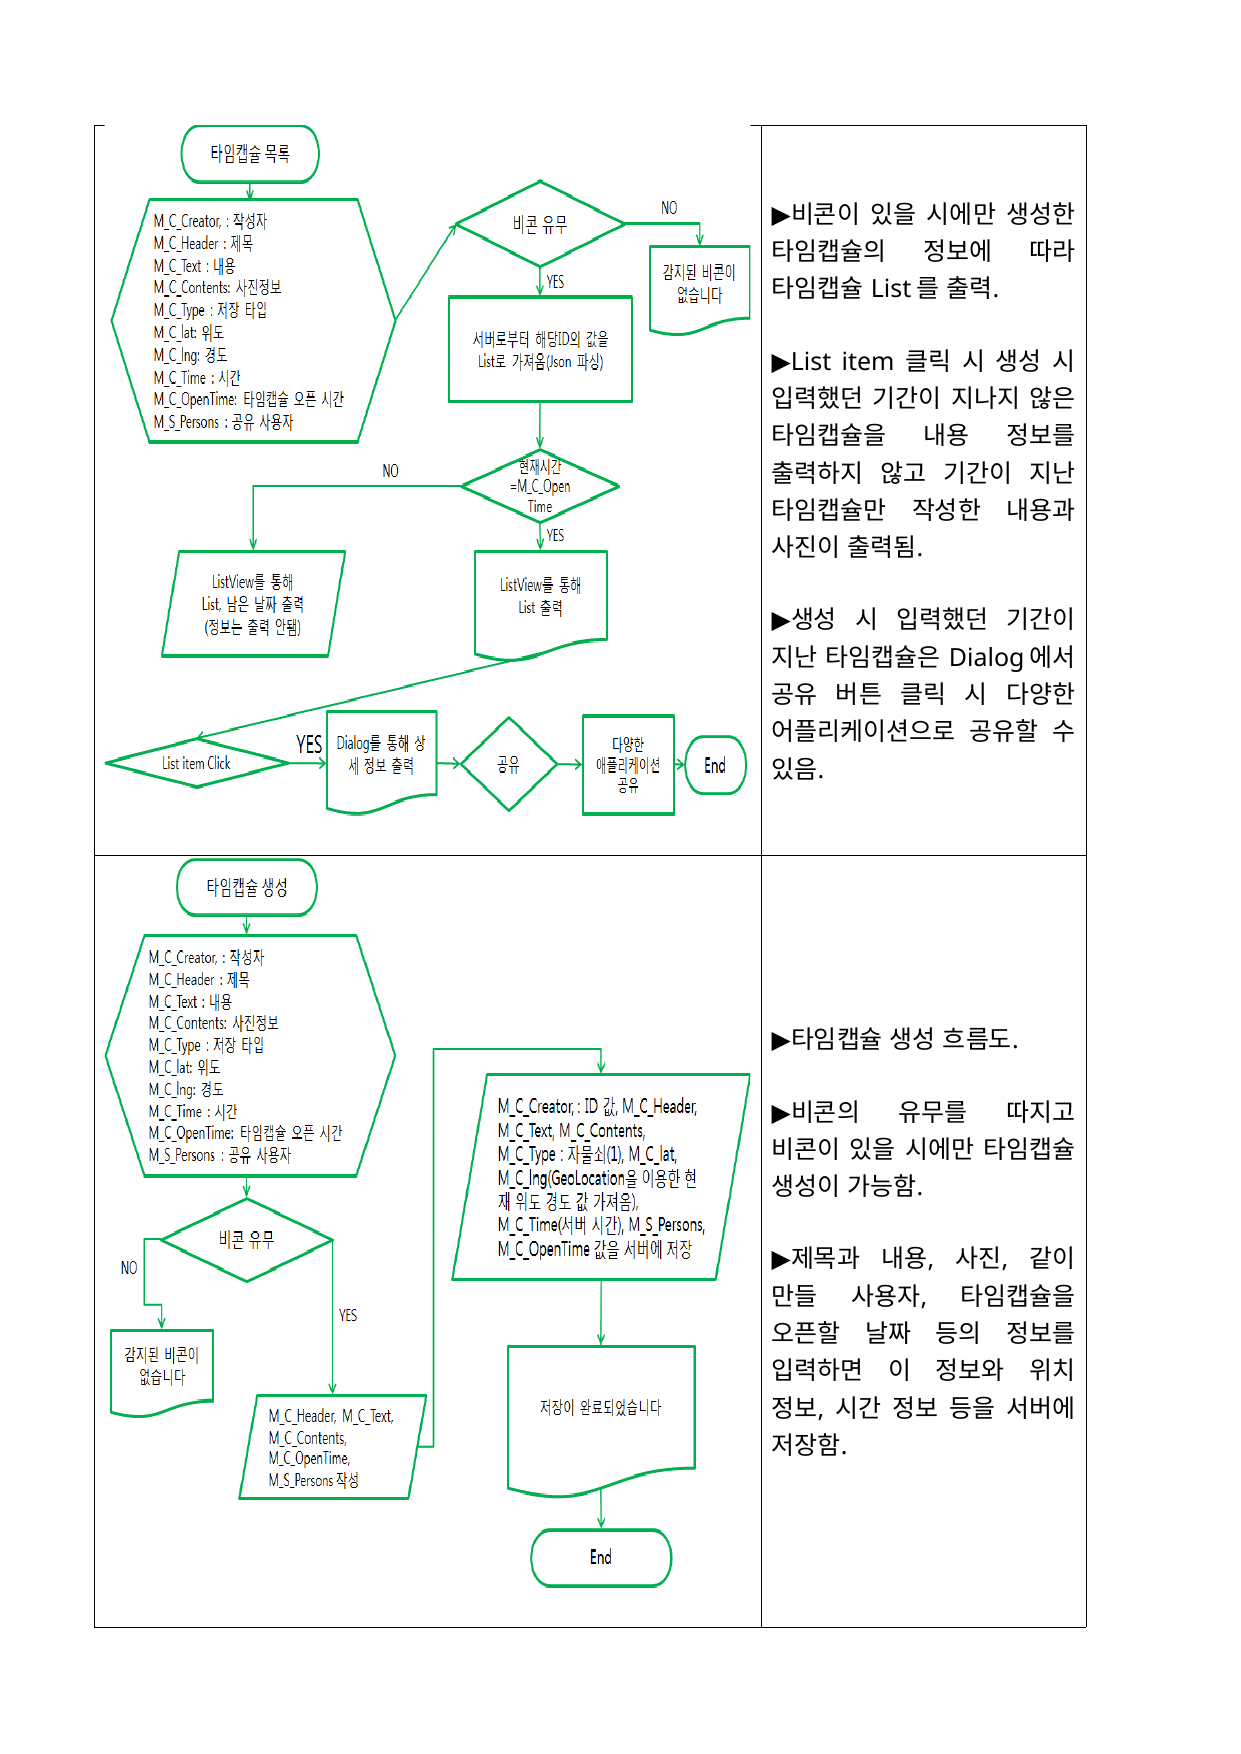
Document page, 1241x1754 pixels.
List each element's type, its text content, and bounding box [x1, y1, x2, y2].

table_cell [95, 126, 761, 855]
table_cell ▶타임캡슐 생성 흐름도. ▶비콘의 유무를 따지고 비콘이 있을 시에만 타임캡슐 생성이 가능함. ▶제목과 내용, 사진, 같이 만들 사용자, 타임캡슐을 오픈할 날짜 등의 정보를 입력하면 이 정보와 위치 정보, 시간 정보 등을 서버에 저장함. [762, 856, 1086, 1627]
picture [104, 125, 751, 816]
table_cell ▶비콘이 있을 시에만 생성한 타임캡슐의 정보에 따라 타임캡슐 List를 출력. ▶List item 클릭 시 생성 시 입력했던 기간이 지나지 않은 타임캡슐을 내용 정보를 출력하지 않고 기간이 지난 타임캡슐만 작성한 내용과 사진이 출력됨. ▶생성 시 입력했던 기간이 지난 타임캡슐은 Dialog에서 공유 버튼 클릭 시 다양한 어플리케이션으로 공유할 수 있음. [762, 126, 1086, 855]
table_cell [95, 856, 761, 1627]
picture [104, 858, 751, 1588]
